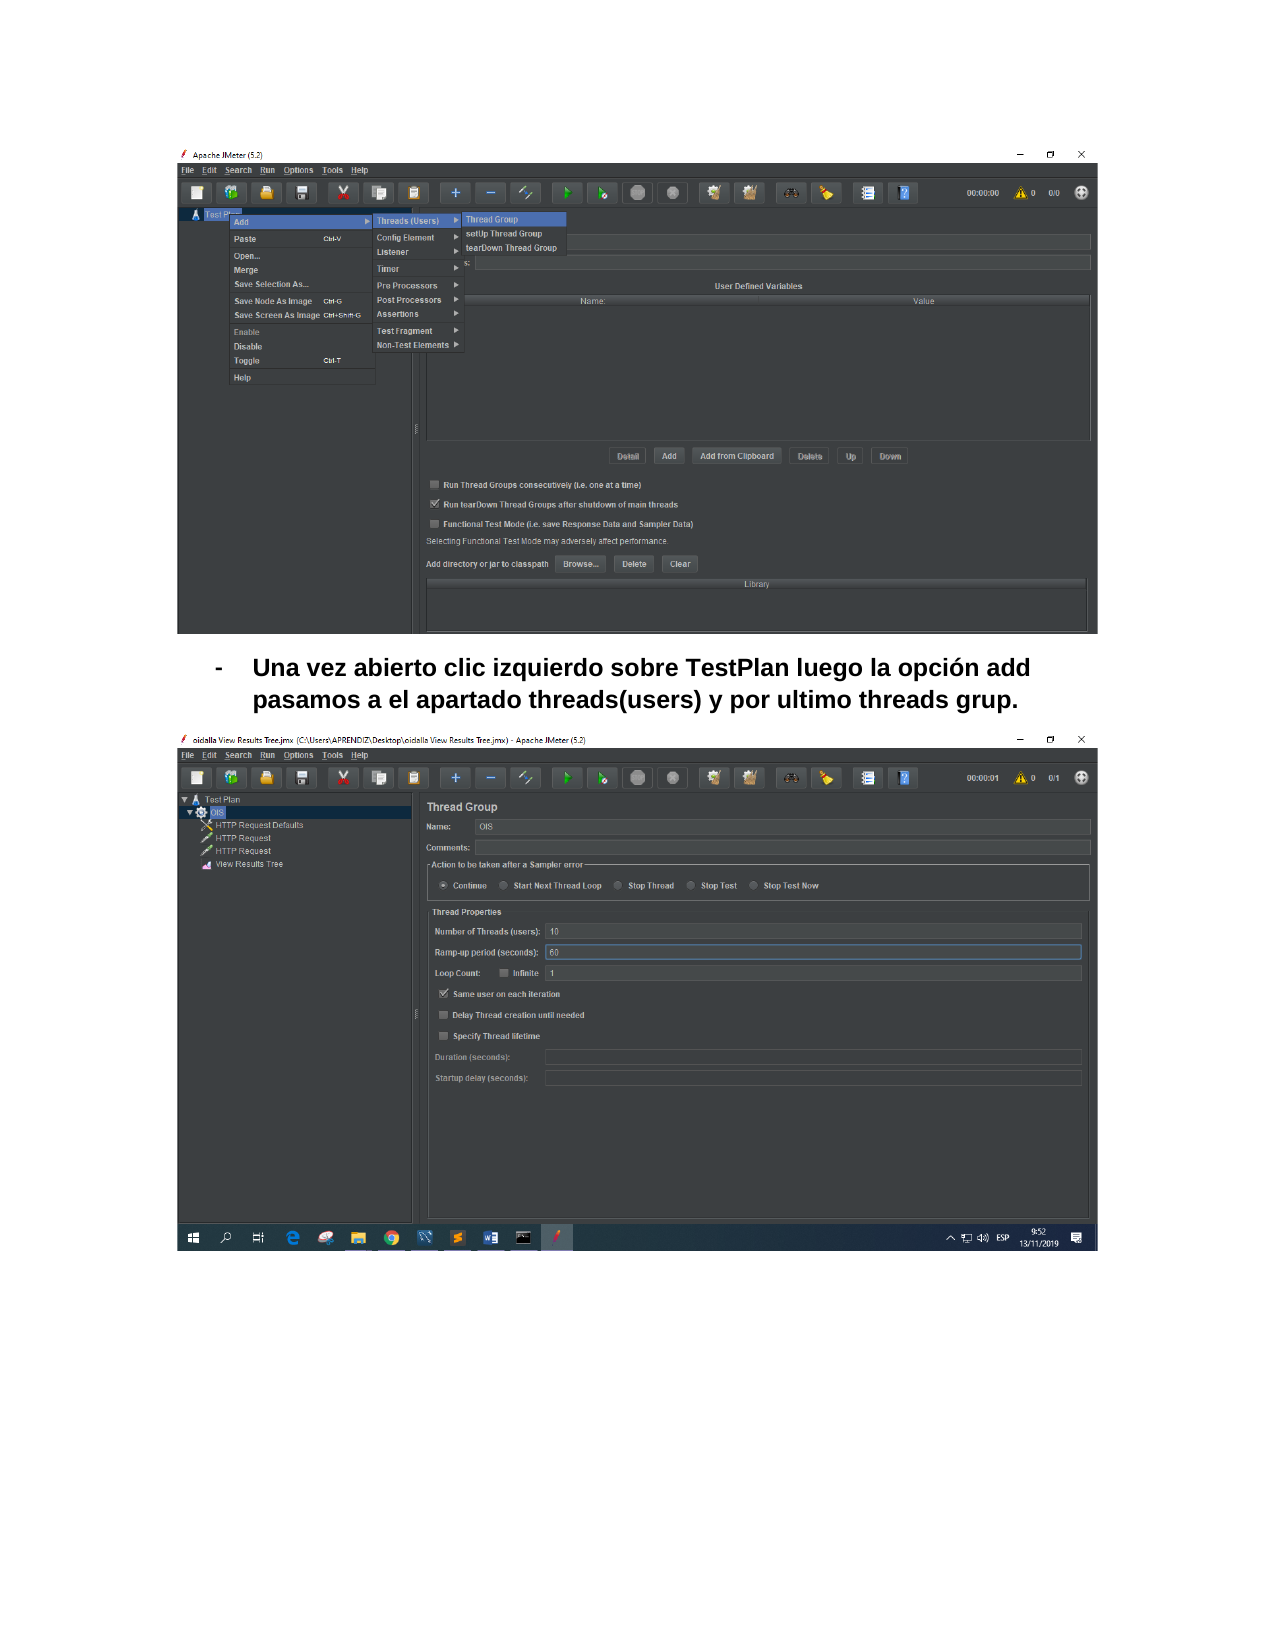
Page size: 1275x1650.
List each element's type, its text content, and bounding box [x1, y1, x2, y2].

picture [177, 732, 1098, 1251]
picture [177, 147, 1098, 634]
list Una vez abierto clic izquierdo sobre TestPlan luego la opción add pasamos a el apartado threads(users) y por ultimo threads grup. [215, 652, 1098, 714]
